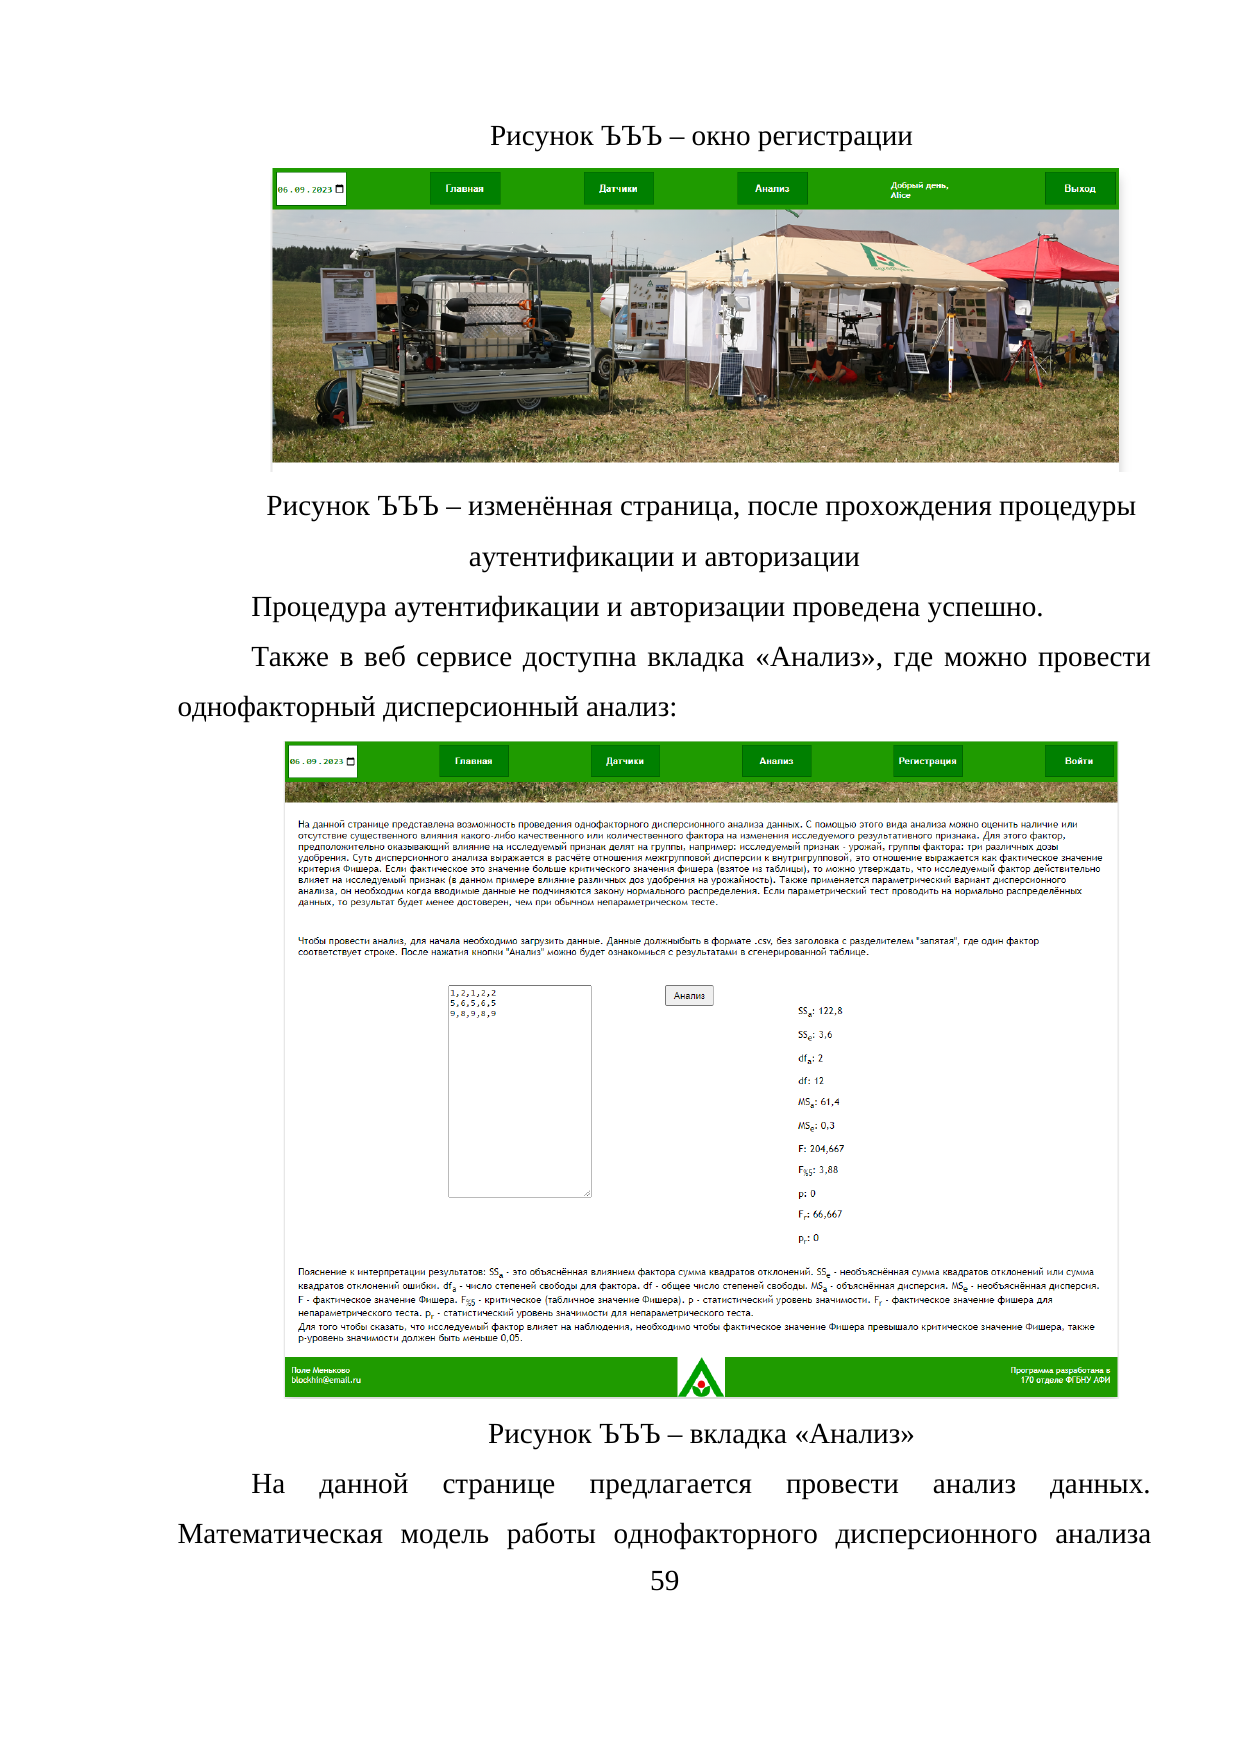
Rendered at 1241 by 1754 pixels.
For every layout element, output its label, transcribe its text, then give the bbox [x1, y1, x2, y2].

picture [270, 168, 1133, 472]
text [177, 1466, 1152, 1550]
text Рисунок ЪЪЪ – изменённая страница, после прохождения процедуры аутентификации и авторизации [177, 488, 1152, 572]
text Также в веб сервисе доступна вкладка «Анализ», где можно провести однофакторный дисперсионный анализ: [177, 639, 1152, 723]
picture [283, 740, 1120, 1399]
text Рисунок ЪЪЪ – окно регистрации [177, 118, 1152, 152]
text Процедура аутентификации и авторизации проведена успешно. [177, 589, 1152, 622]
text Рисунок ЪЪЪ – вкладка «Анализ» [177, 1416, 1152, 1449]
